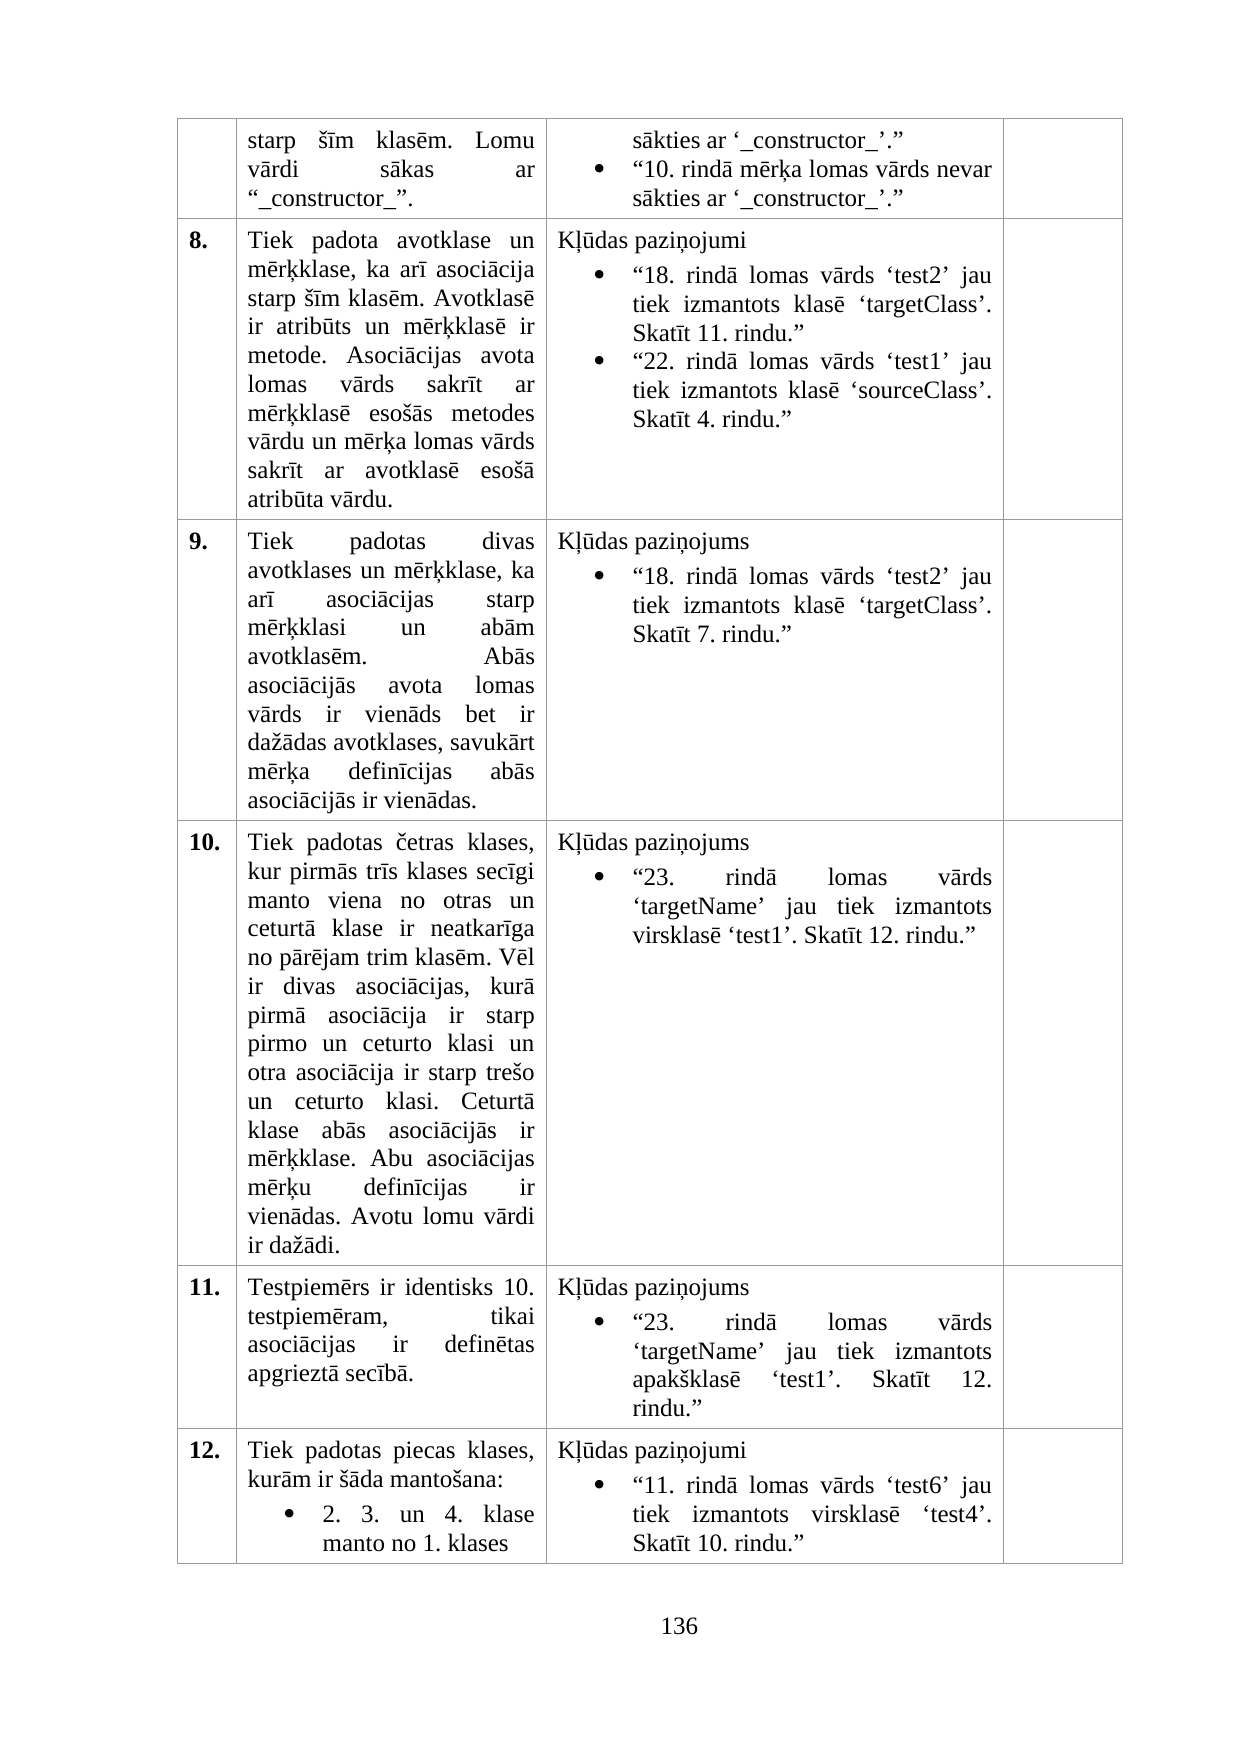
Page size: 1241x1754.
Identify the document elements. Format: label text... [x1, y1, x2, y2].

table_cell 8. [178, 219, 236, 519]
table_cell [547, 1429, 1003, 1563]
table_cell 9. [178, 520, 236, 820]
table_cell [1004, 520, 1122, 820]
table_cell [1004, 1266, 1122, 1428]
table_cell 12. [178, 1429, 236, 1563]
table_cell 10. [178, 821, 236, 1265]
table_cell Tiek padota avotklase un mērķklase, ka arī asociācija starp šīm klasēm. Avotklasē ir atribūts un mērķklasē ir metode. Asociācijas avota lomas vārds sakrīt ar mērķklasē esošās metodes vārdu un mērķa lomas vārds sakrīt ar avotklasē esošā atribūta vārdu. [237, 219, 546, 519]
table_cell Tiek padotas divas avotklases un mērķklase, ka arī asociācijas starp mērķklasi un abām avotklasēm. Abās asociācijās avota lomas vārds ir vienāds bet ir dažādas avotklases, savukārt mērķa definīcijas abās asociācijās ir vienādas. [237, 520, 546, 820]
table_cell [1004, 219, 1122, 519]
table_cell Kļūdas paziņojums “23. rindā lomas vārds ‘targetName’ jau tiek izmantots virsklasē ‘test1’. Skatīt 12. rindu.” [547, 821, 1003, 1265]
table_cell 11. [178, 1266, 236, 1428]
table_cell Kļūdas paziņojums “23. rindā lomas vārds ‘targetName’ jau tiek izmantots apakšklasē ‘test1’. Skatīt 12. rindu.” [547, 1266, 1003, 1428]
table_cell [237, 1429, 546, 1563]
table_cell [1004, 1429, 1122, 1563]
table_cell Kļūdas paziņojumi “18. rindā lomas vārds ‘test2’ jau tiek izmantots klasē ‘targetClass’. Skatīt 11. rindu.” “22. rindā lomas vārds ‘test1’ jau tiek izmantots klasē ‘sourceClass’. Skatīt 4. rindu.” [547, 219, 1003, 519]
table_cell 7. [178, 119, 236, 218]
table_cell Tiek padotas četras klases, kur pirmās trīs klases secīgi manto viena no otras un ceturtā klase ir neatkarīga no pārējam trim klasēm. Vēl ir divas asociācijas, kurā pirmā asociācija ir starp pirmo un ceturto klasi un otra asociācija ir starp trešo un ceturto klasi. Ceturtā klase abās asociācijās ir mērķklase. Abu asociācijas mērķu definīcijas ir vienādas. Avotu lomu vārdi ir dažādi. [237, 821, 546, 1265]
table_cell Kļūdas paziņojums “18. rindā lomas vārds ‘test2’ jau tiek izmantots klasē ‘targetClass’. Skatīt 7. rindu.” [547, 520, 1003, 820]
table_cell [1004, 821, 1122, 1265]
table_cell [237, 119, 546, 218]
table_cell Testpiemērs ir identisks 10. testpiemēram, tikai asociācijas ir definētas apgrieztā secībā. [237, 1266, 546, 1428]
table_cell [1004, 119, 1122, 218]
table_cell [547, 119, 1003, 218]
